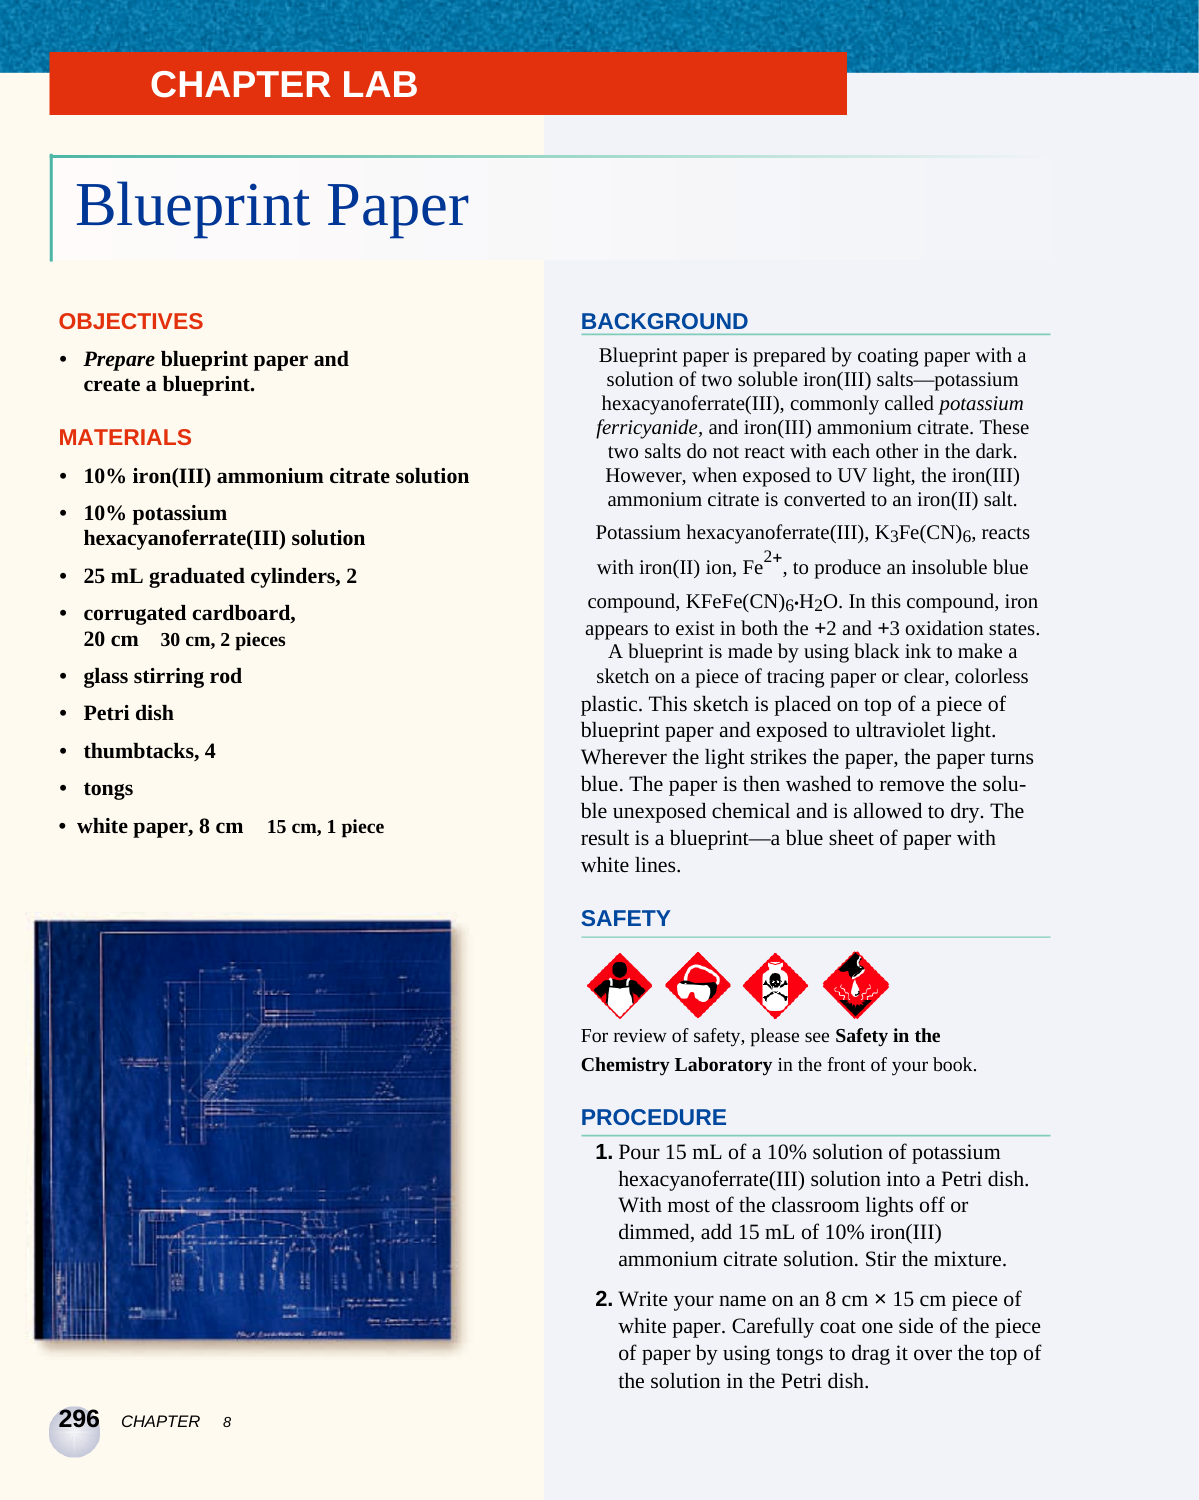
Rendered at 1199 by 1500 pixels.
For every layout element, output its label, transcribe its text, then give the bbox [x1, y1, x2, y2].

picture [0, 50, 1199, 1500]
list 10% iron(III) ammonium citrate solution [59, 463, 506, 488]
text MATERIALS [58, 424, 506, 451]
text CHAPTER LAB [150, 62, 506, 105]
text BACKGROUND [581, 308, 1049, 334]
list Pour 15 mL of a 10% solution of potassium hexacyanoferrate(III) solution into a Petri dish. With most of the classroom lights off or dimmed, add 15 mL of 10% iron(III) ammonium citrate solution. Stir the mixture. [595, 1139, 1047, 1271]
text SAFETY [581, 905, 1049, 931]
list 10% potassium hexacyanoferrate(III) solution [59, 501, 418, 550]
text Blueprint Paper [75, 167, 506, 239]
list thumbtacks, 4 [59, 738, 506, 763]
list corrugated cardboard, [59, 600, 506, 626]
text 20 cm 30 cm, 2 pieces [83, 626, 506, 651]
list tongs [59, 775, 506, 801]
text PROCEDURE [581, 1103, 1049, 1130]
list 25 mL graduated cylinders, 2 [59, 563, 506, 588]
text plastic. This sketch is placed on top of a piece of blueprint paper and exposed to ultraviolet light. Wherever the light strikes the paper, the paper turns blue. The paper is then washed to remove the solu-ble unexposed chemical and is allowed to dry. The result is a blueprint—a blue sheet of paper with white lines. [581, 691, 1045, 877]
list Petri dish [59, 700, 506, 726]
list glass stirring rod [59, 663, 506, 688]
list Prepare blueprint paper and create a blueprint. [59, 347, 410, 396]
text OBJECTIVES [58, 308, 506, 334]
text For review of safety, please see Safety in the Chemistry Laboratory in the front of your book. [581, 1024, 1009, 1076]
list Write your name on an 8 cm × 15 cm piece of white paper. Carefully coat one side of the piece of paper by using tongs to drag it over the top of the solution in the Petri dish. [595, 1286, 1047, 1393]
text 296 CHAPTER 8 [58, 1404, 1049, 1432]
text • white paper, 8 cm 15 cm, 1 piece [58, 813, 506, 838]
text Blueprint paper is prepared by coating paper with a solution of two soluble iron(III) salts—potassium hexacyanoferrate(III), commonly called potassium ferricyanide, and iron(III) ammonium citrate. These two salts do not react with each other in the dark. However, when exposed to UV light, the iron(III) ammonium citrate is converted to an iron(II) salt. Potassium hexacyanoferrate(III), K3Fe(CN)6, reacts with iron(II) ion, Fe2+, to produce an insoluble blue compound, KFeFe(CN)6•H2O. In this compound, iron appears to exist in both the +2 and +3 oxidation states. A blueprint is made by using black ink to make a sketch on a piece of tracing paper or clear, colorless [581, 343, 1045, 688]
